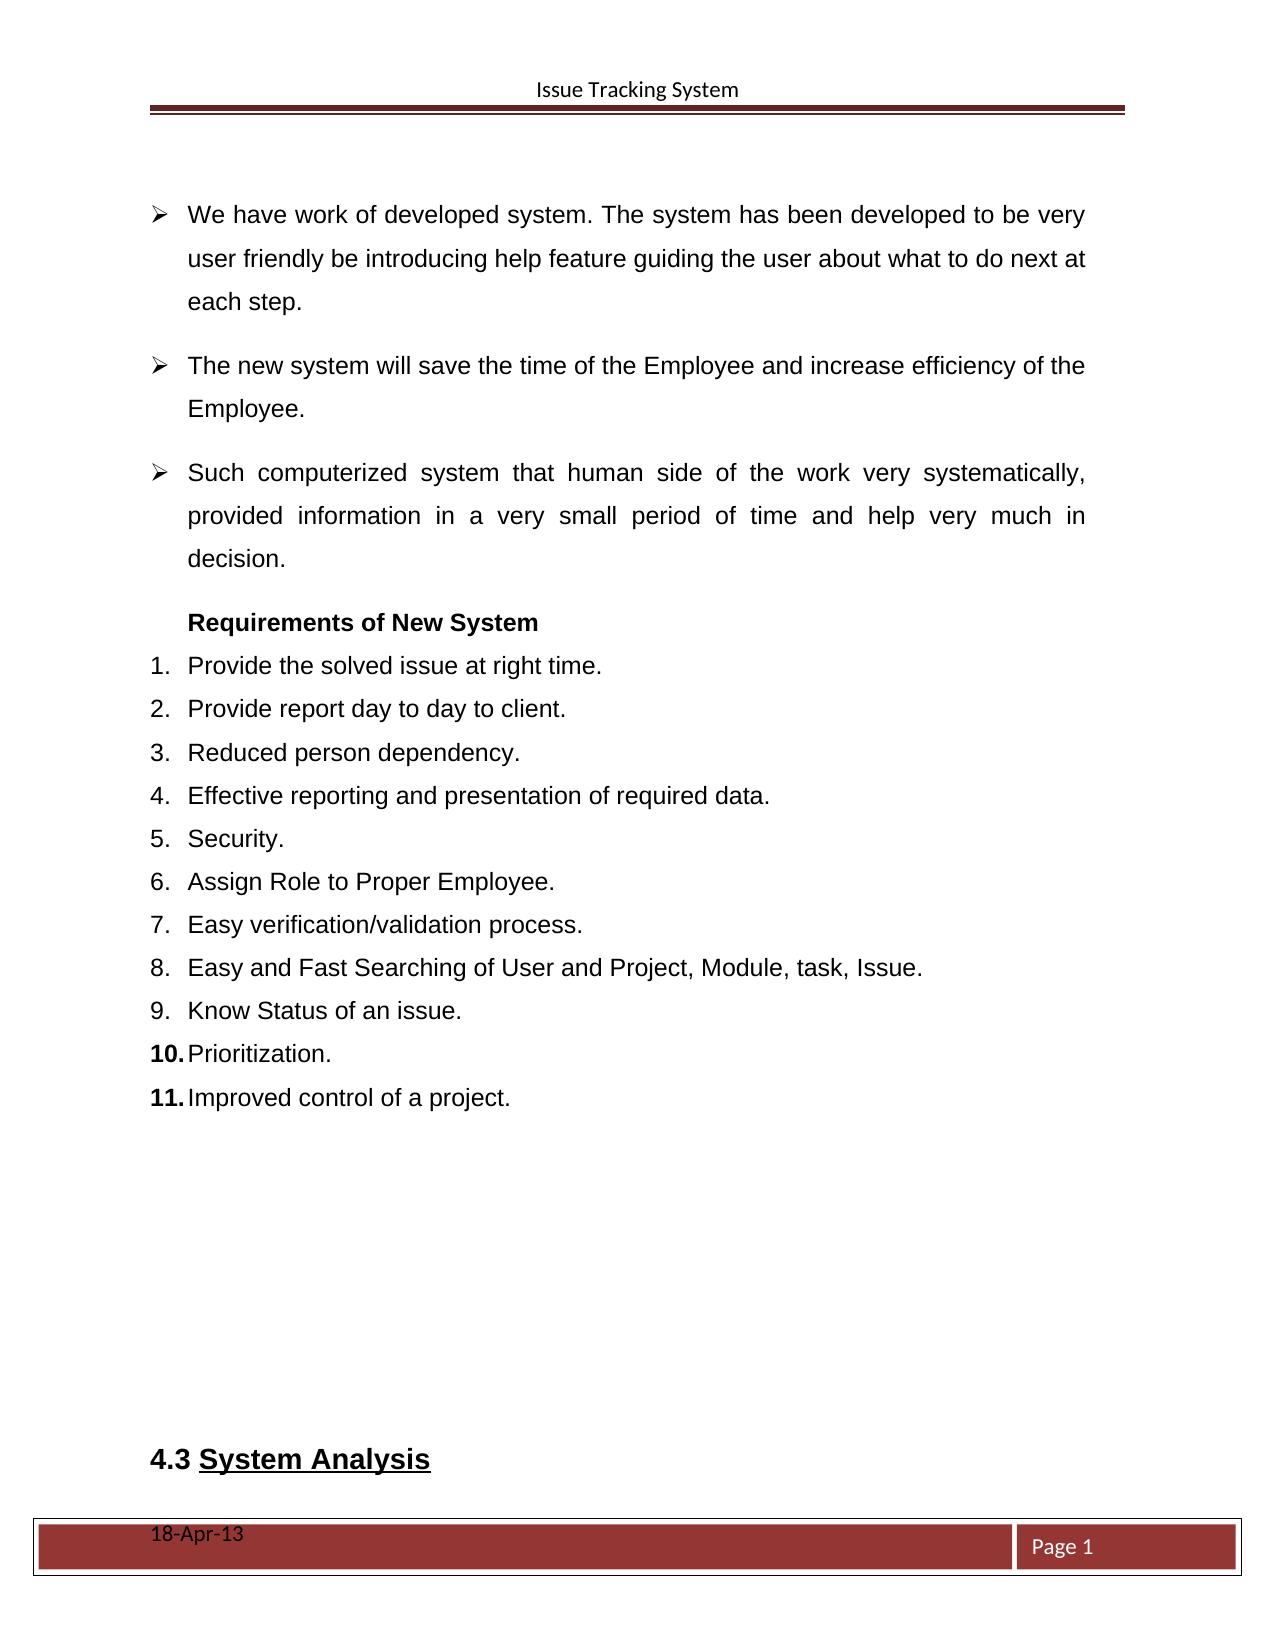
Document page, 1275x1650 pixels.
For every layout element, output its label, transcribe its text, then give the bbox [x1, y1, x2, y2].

list The new system will save the time of the Employee and increase efficiency of the Employee. [150, 351, 1087, 423]
list Assign Role to Proper Employee. [150, 867, 1087, 896]
list Provide report day to day to client. [150, 694, 1087, 723]
list Improved control of a project. [150, 1082, 1087, 1111]
list Easy verification/validation process. [150, 910, 1087, 939]
text 4.3 System Analysis [150, 1442, 1125, 1475]
list Such computerized system that human side of the work very systematically, provided information in a very small period of time and help very much in decision. [150, 458, 1087, 573]
list Easy and Fast Searching of User and Project, Module, task, Issue. [150, 953, 1087, 982]
list Requirements of New System [187, 608, 1087, 637]
list Prioritization. [150, 1039, 1087, 1068]
list Security. [150, 824, 1087, 852]
list Provide the solved issue at right time. [150, 651, 1087, 680]
list We have work of developed system. The system has been developed to be very user friendly be introducing help feature guiding the user about what to do next at each step. [150, 200, 1087, 315]
list Know Status of an issue. [150, 996, 1087, 1025]
list Reduced person dependency. [150, 737, 1087, 766]
list Effective reporting and presentation of required data. [150, 781, 1087, 809]
